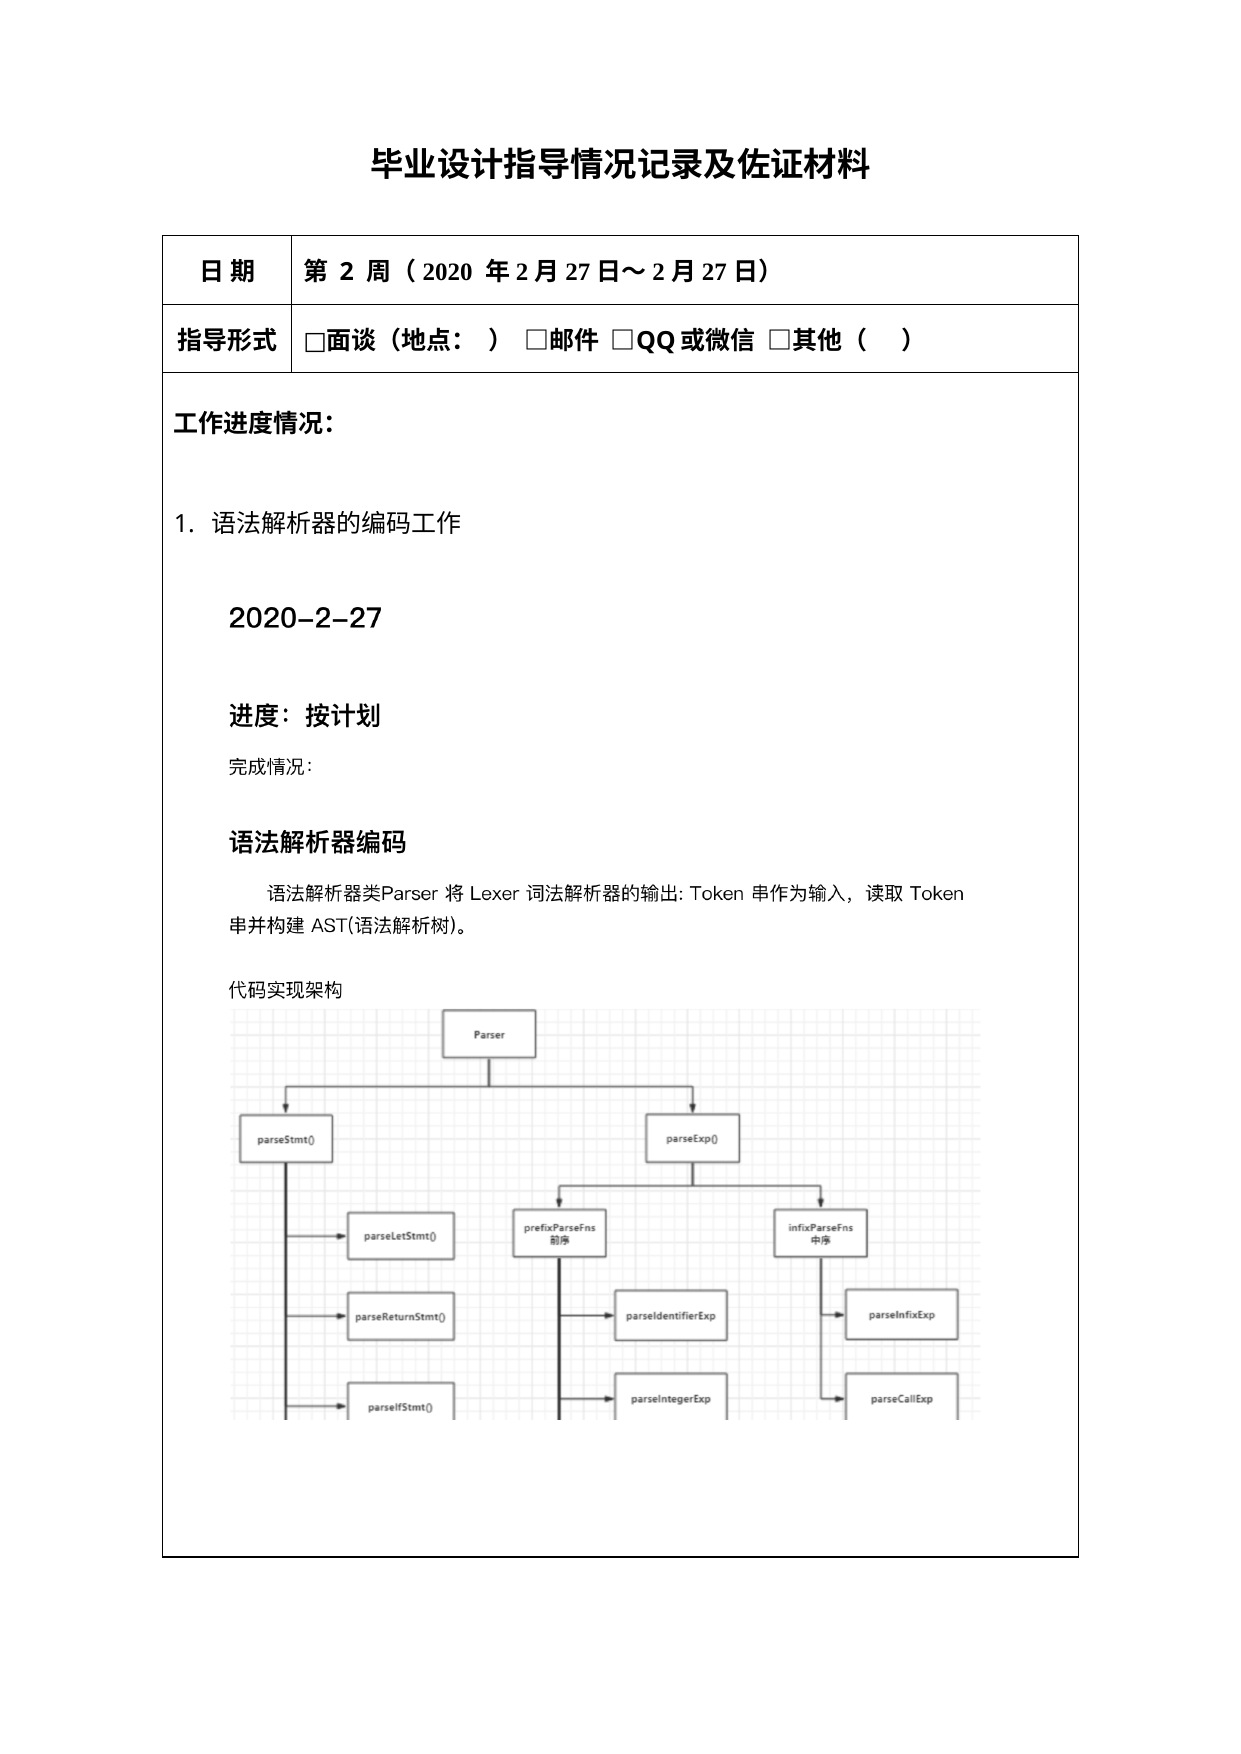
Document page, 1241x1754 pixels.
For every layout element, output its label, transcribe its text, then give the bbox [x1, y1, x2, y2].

text 毕业设计指导情况记录及佐证材料 [148, 129, 1092, 194]
table_header 第 2 周（ 2020 年 2 月 27 日～ 2 月 27 日） [292, 236, 1078, 303]
table_header 日 期 [163, 236, 291, 303]
picture [173, 588, 1067, 1420]
table_cell □面谈（地点： ） □邮件 □QQ或微信 □其他（ ） [292, 305, 1078, 372]
table_cell 工作进度情况： 语法解析器的编码工作 [163, 373, 1078, 1556]
table_cell 指导形式 [163, 305, 291, 372]
